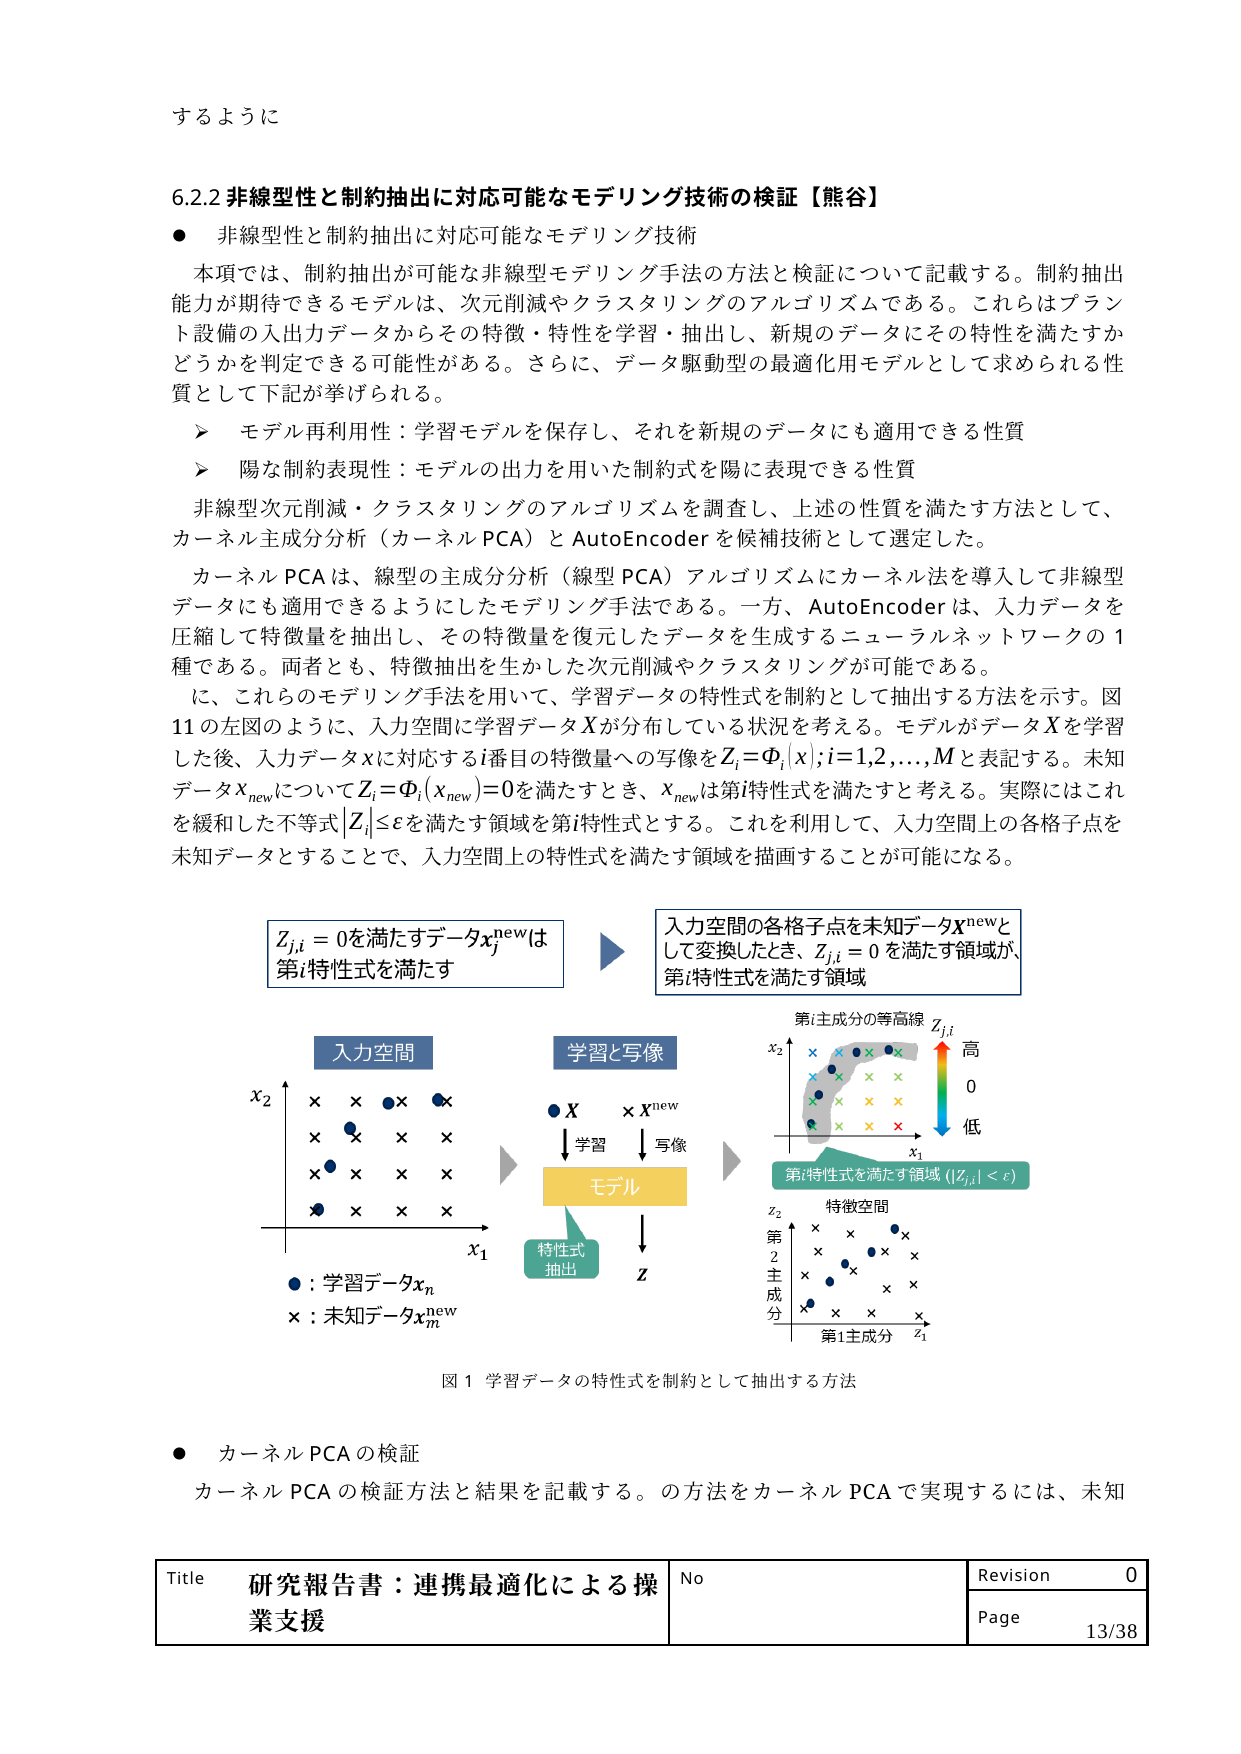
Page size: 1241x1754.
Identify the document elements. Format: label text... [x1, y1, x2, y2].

text 本項では、制約抽出が可能な非線型モデリング手法の方法と検証について記載する。制約抽出能力が期待できるモデルは、次元削減やクラスタリングのアルゴリズムである。これらはプラント設備の入出力データからその特徴・特性を学習・抽出し、新規のデータにその特性を満たすかどうかを判定できる可能性がある。さらに、データ駆動型の最適化用モデルとして求められる性質として下記が挙げられる。 [171, 258, 1126, 407]
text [171, 1476, 1126, 1506]
text 非線型次元削減・クラスタリングのアルゴリズムを調査し、上述の性質を満たす方法として、カーネル主成分分析（カーネルPCA）とAutoEncoderを候補技術として選定した。 [171, 492, 1126, 552]
text 図 11に、これらのモデリング手法を用いて、学習データの特性式を制約として抽出する方法を示す。図11の左図のように、入力空間に学習データが分布している状況を考える。モデルがデータを学習した後、入力データに対応する番目の特徴量への写像をと表記する。未知データについてを満たすとき、は第特性式を満たすと考える。実際にはこれを緩和した不等式を満たす領域を第特性式とする。これを利用して、入力空間上の各格子点を未知データとすることで、入力空間上の特性式を満たす領域を描画することが可能になる。 [171, 681, 1126, 870]
list 陽な制約表現性：モデルの出力を用いた制約式を陽に表現できる性質 [193, 454, 1126, 484]
text カーネルPCAは、線型の主成分分析（線型PCA）アルゴリズムにカーネル法を導入して非線型データにも適用できるようにしたモデリング手法である。一方、AutoEncoderは、入力データを圧縮して特徴量を抽出し、その特徴量を復元したデータを生成するニューラルネットワークの1種である。両者とも、特徴抽出を生かした次元削減やクラスタリングが可能である。 [171, 560, 1126, 681]
list カーネルPCAの検証 [171, 1437, 1126, 1467]
picture [239, 906, 1038, 1355]
subtitle 非線型性と制約抽出に対応可能なモデリング技術の検証【熊谷】 [171, 179, 1126, 211]
list モデル再利用性：学習モデルを保存し、それを新規のデータにも適用できる性質 [193, 416, 1126, 446]
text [171, 100, 1126, 130]
list 非線型性と制約抽出に対応可能なモデリング技術 [171, 219, 1126, 249]
